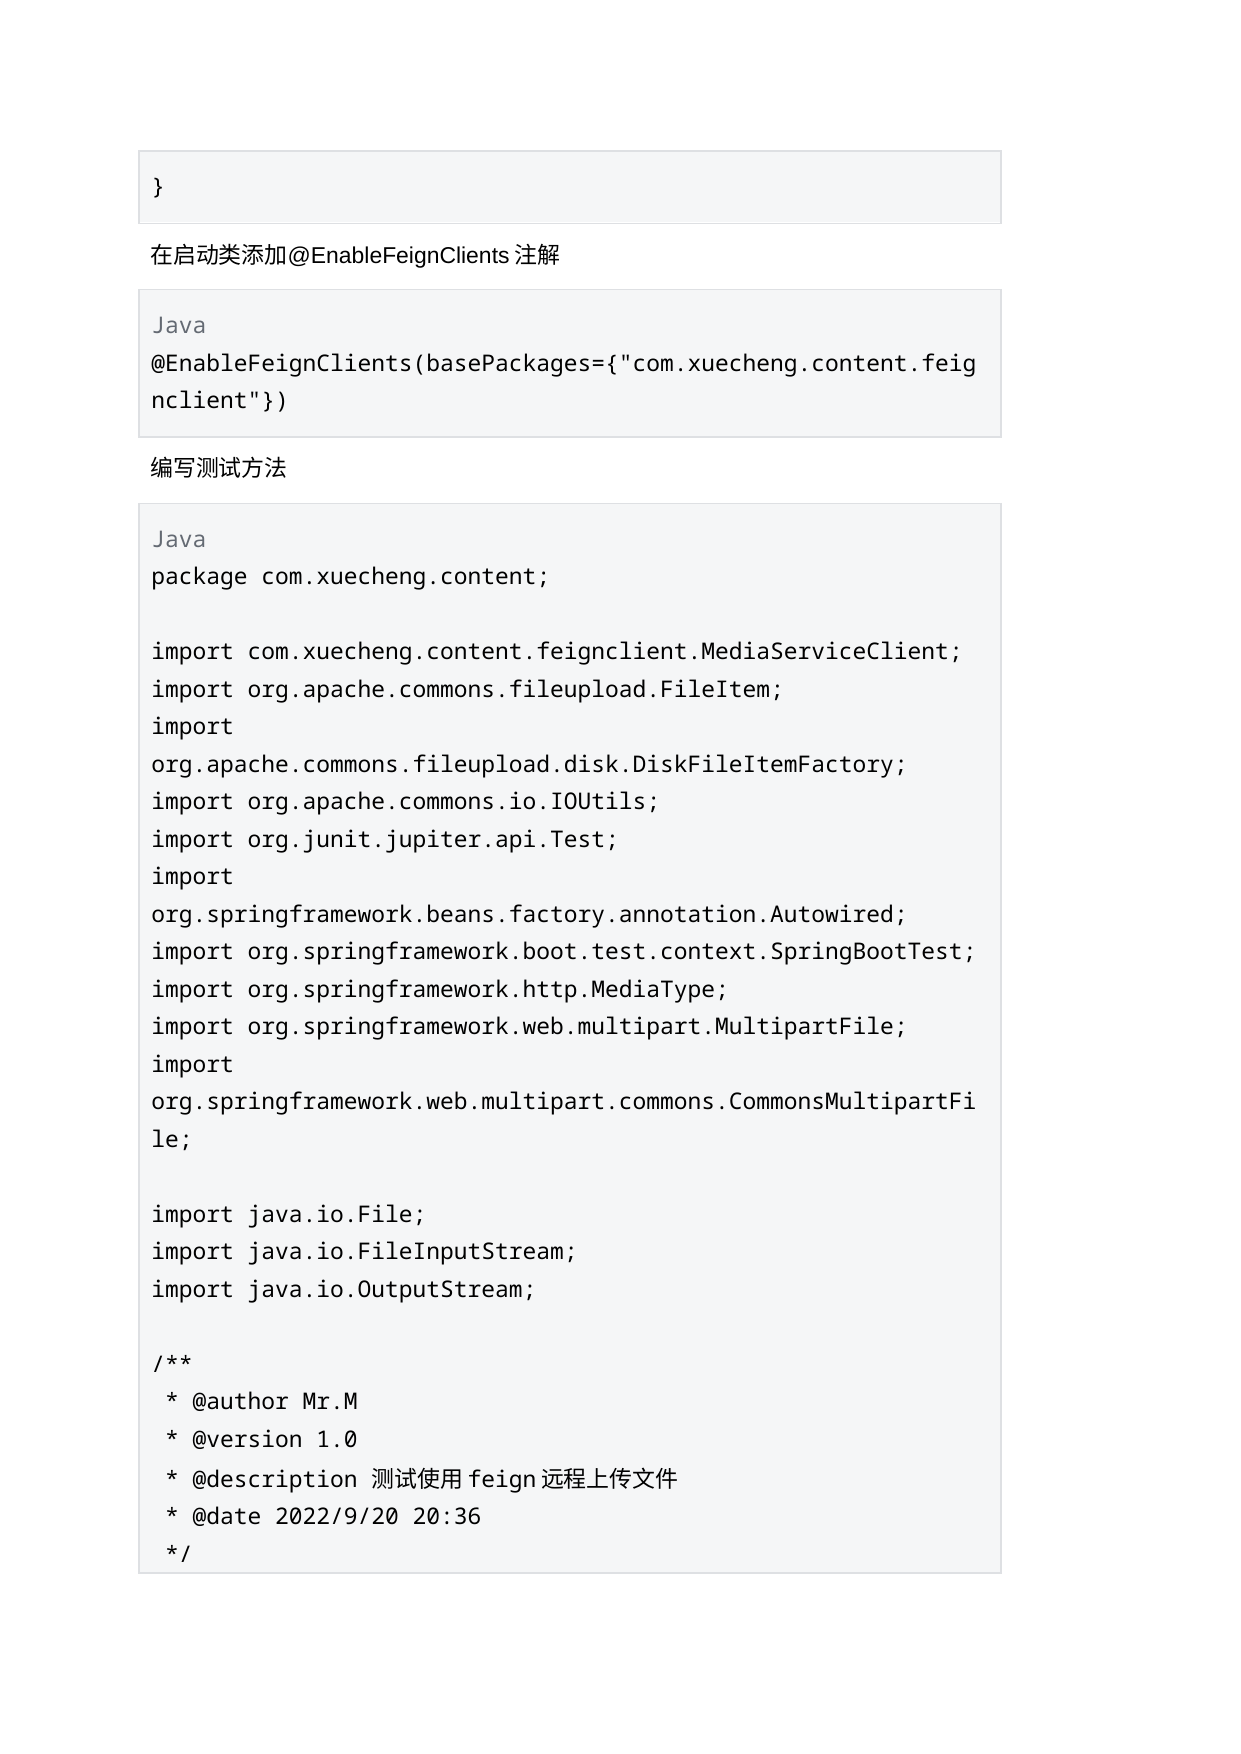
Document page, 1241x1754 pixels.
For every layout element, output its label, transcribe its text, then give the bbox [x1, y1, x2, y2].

text 编写测试方法 [150, 450, 1090, 483]
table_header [140, 152, 1000, 222]
table_header Java @EnableFeignClients(basePackages={"com.xuecheng.content.feignclient"}) [140, 290, 1000, 436]
text 在启动类添加@EnableFeignClients注解 [150, 236, 1090, 270]
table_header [140, 504, 1000, 1572]
